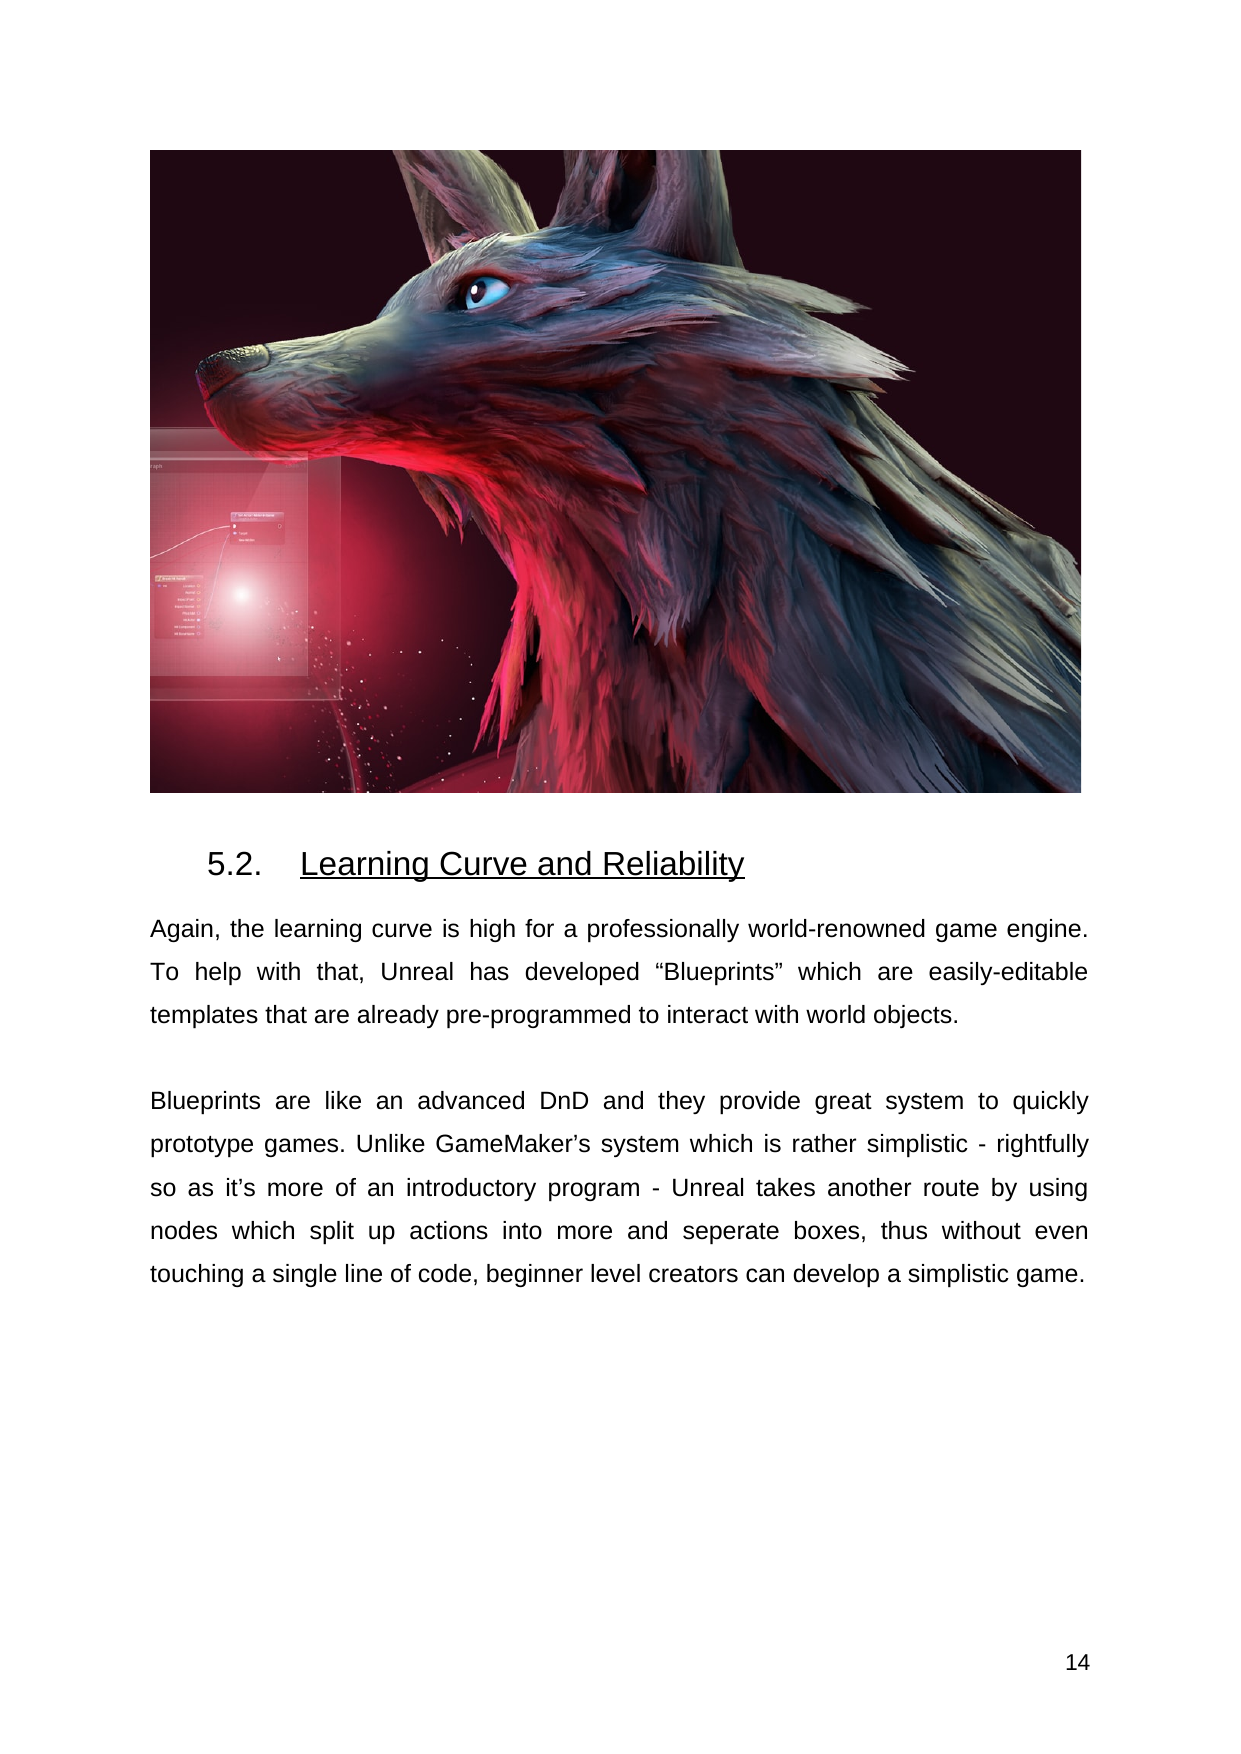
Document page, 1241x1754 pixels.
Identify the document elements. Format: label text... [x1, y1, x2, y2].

picture [150, 150, 1082, 793]
subtitle Learning Curve and Reliability [262, 844, 1090, 882]
text Blueprints are like an advanced DnD and they provide great system to quickly prototype games. Unlike GameMaker’s system which is rather simplistic - rightfully so as it’s more of an introductory program - Unreal takes another route by using nodes which split up actions into more and seperate boxes, thus without even touching a single line of code, beginner level creators can develop a simplistic game. [150, 1086, 1090, 1287]
text Again, the learning curve is high for a professionally world-renowned game engine. To help with that, Unreal has developed “Blueprints” which are easily-editable templates that are already pre-programmed to interact with world objects. [150, 914, 1090, 1029]
